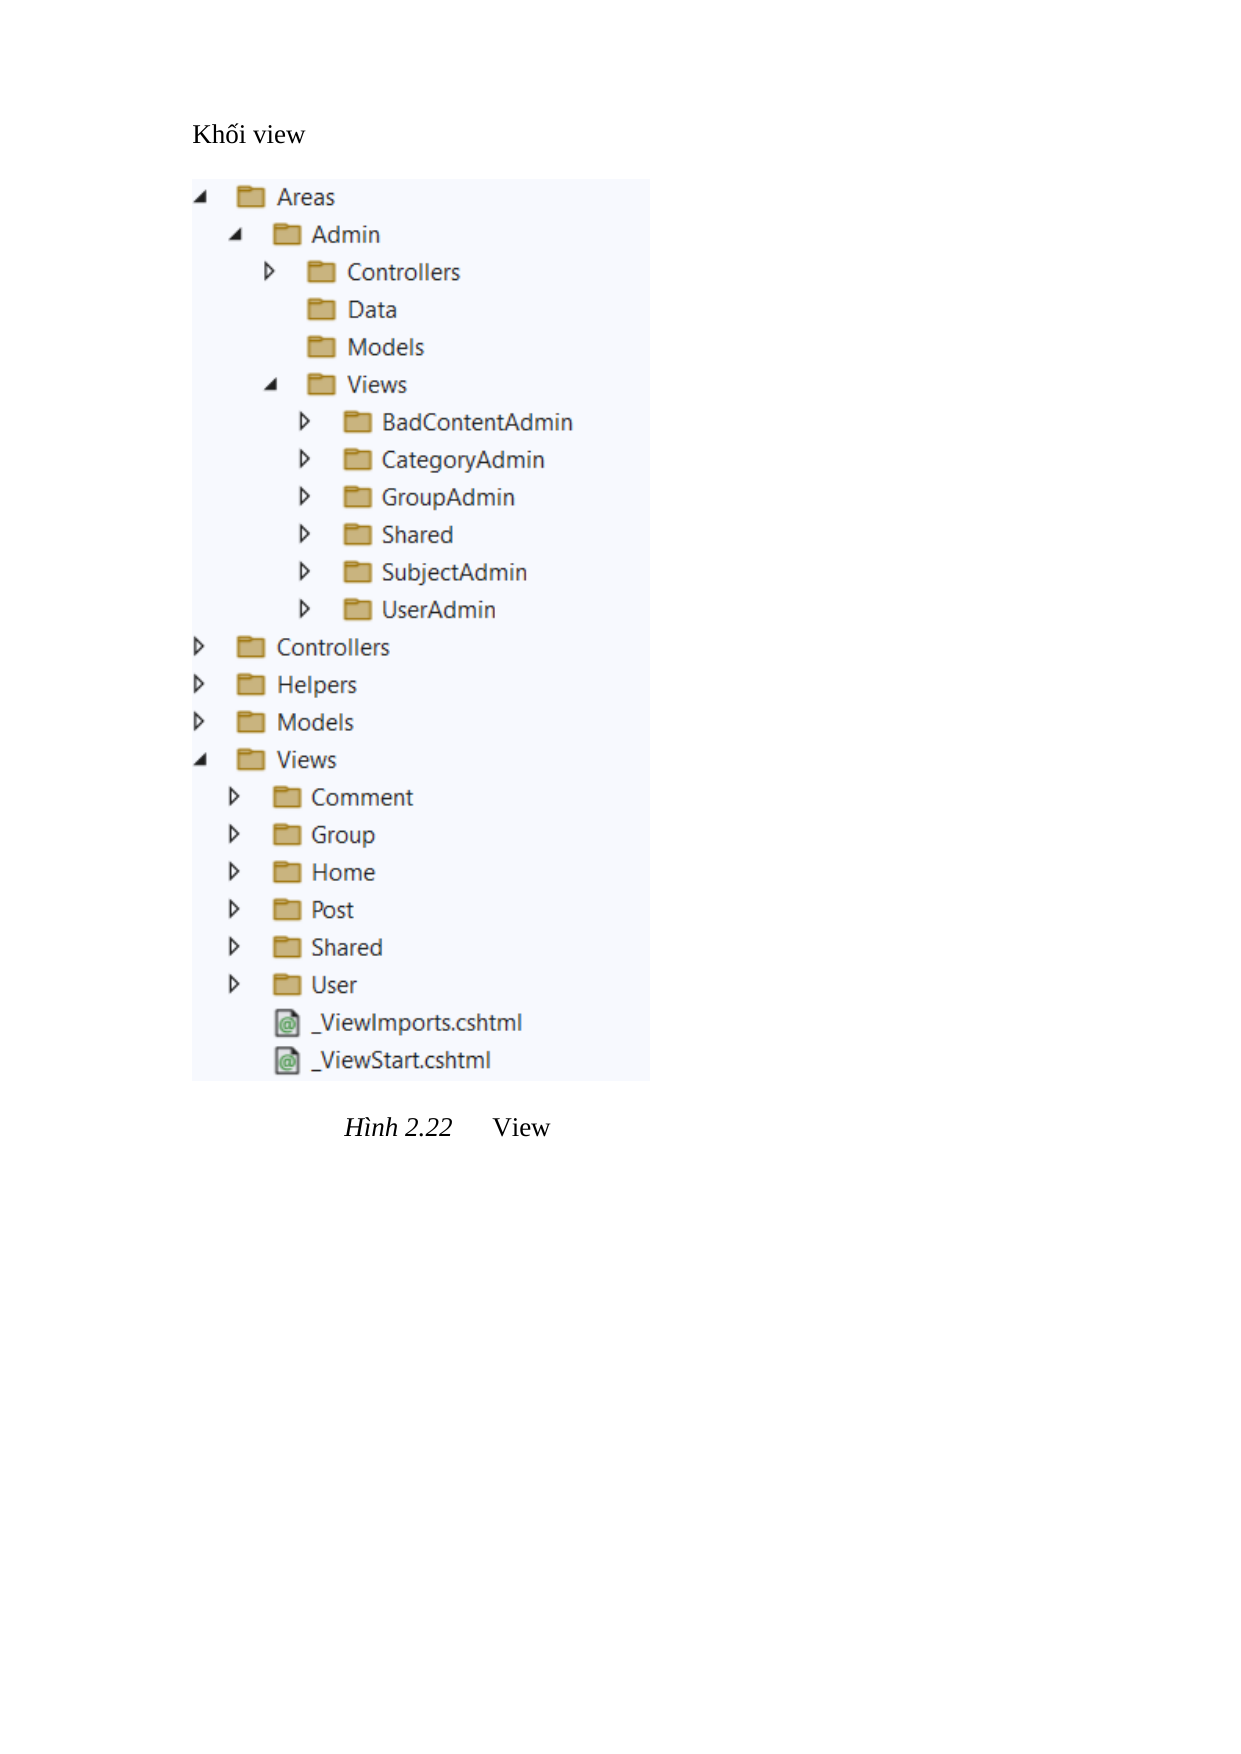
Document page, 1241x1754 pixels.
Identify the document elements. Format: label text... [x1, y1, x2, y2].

text Khối view [192, 118, 1122, 149]
picture [192, 179, 650, 1081]
list View [398, 1111, 1122, 1142]
